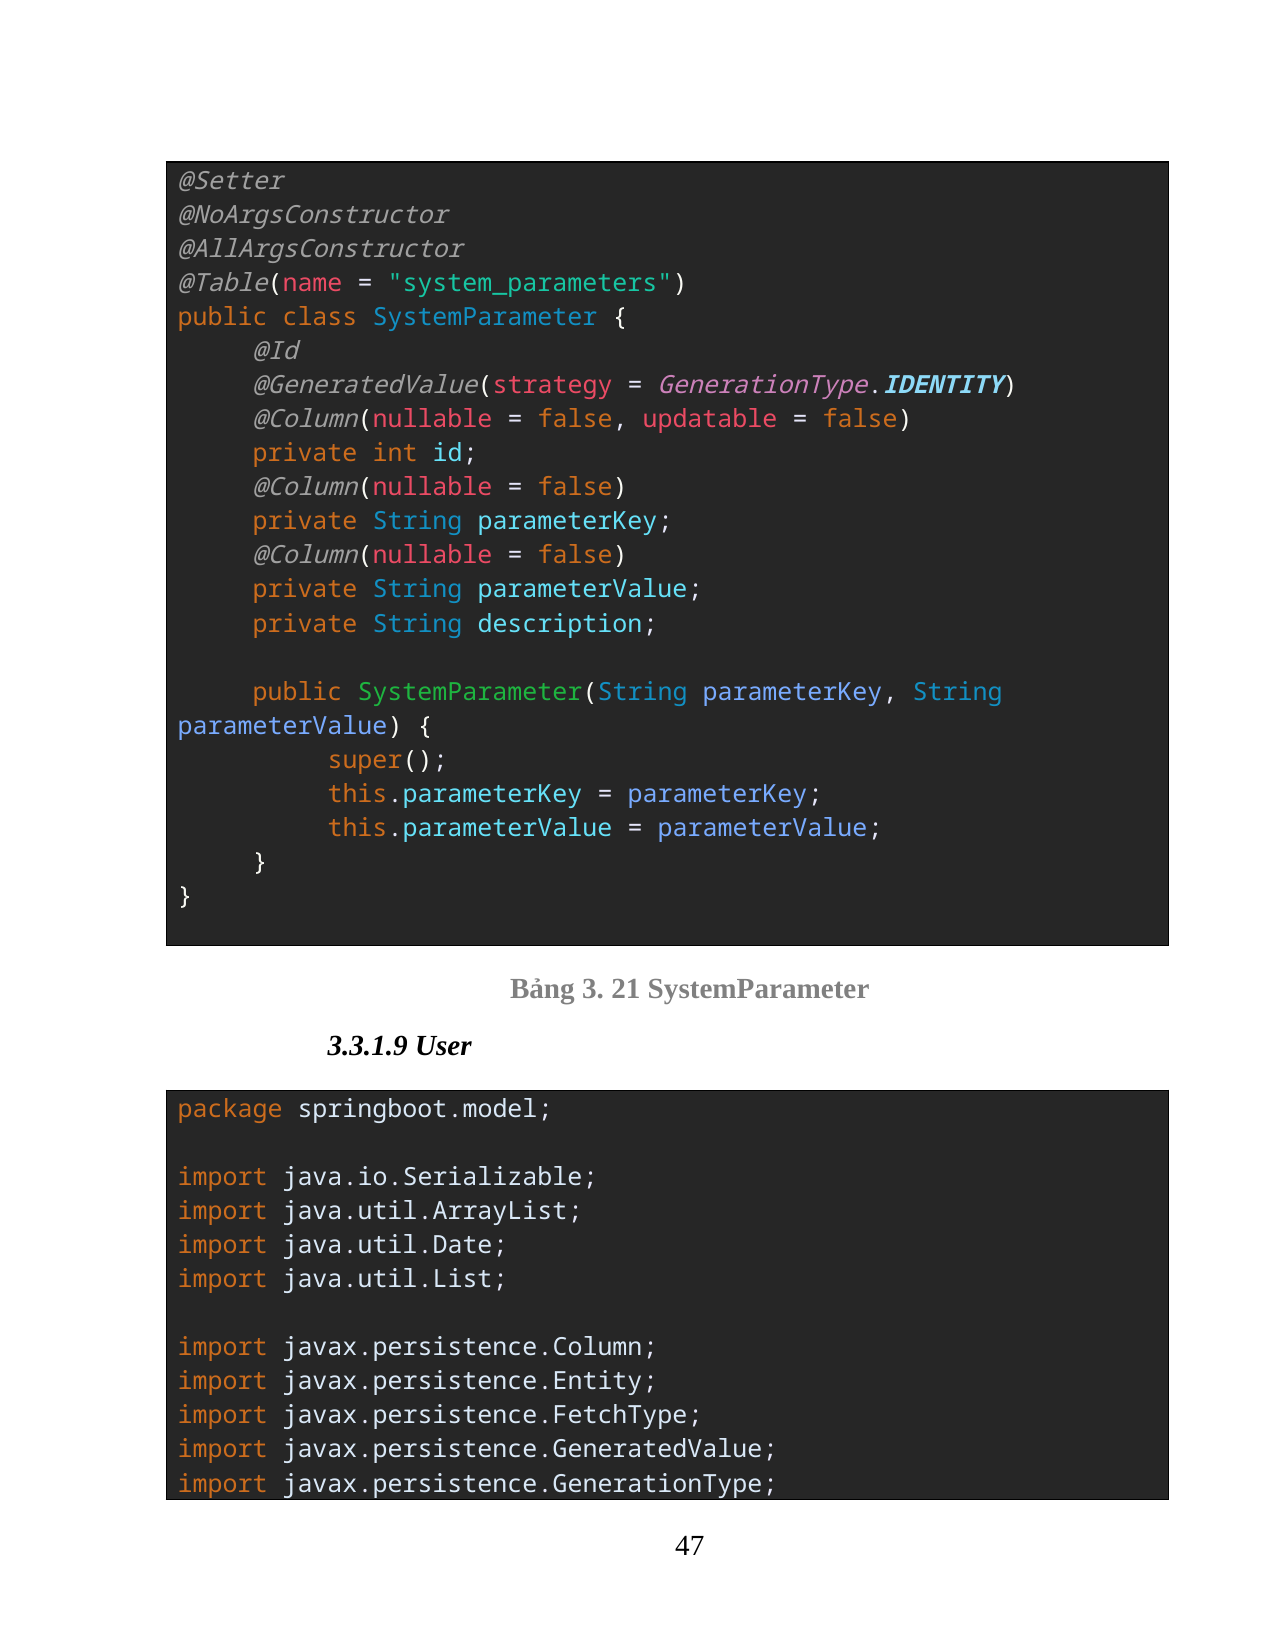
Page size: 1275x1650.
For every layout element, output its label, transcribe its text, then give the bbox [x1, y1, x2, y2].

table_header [167, 163, 1168, 945]
subtitle 3.3.1.9 User [252, 1028, 1157, 1062]
text Bảng 3. 21 SystemParameter [177, 971, 1157, 1005]
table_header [167, 1091, 1168, 1499]
